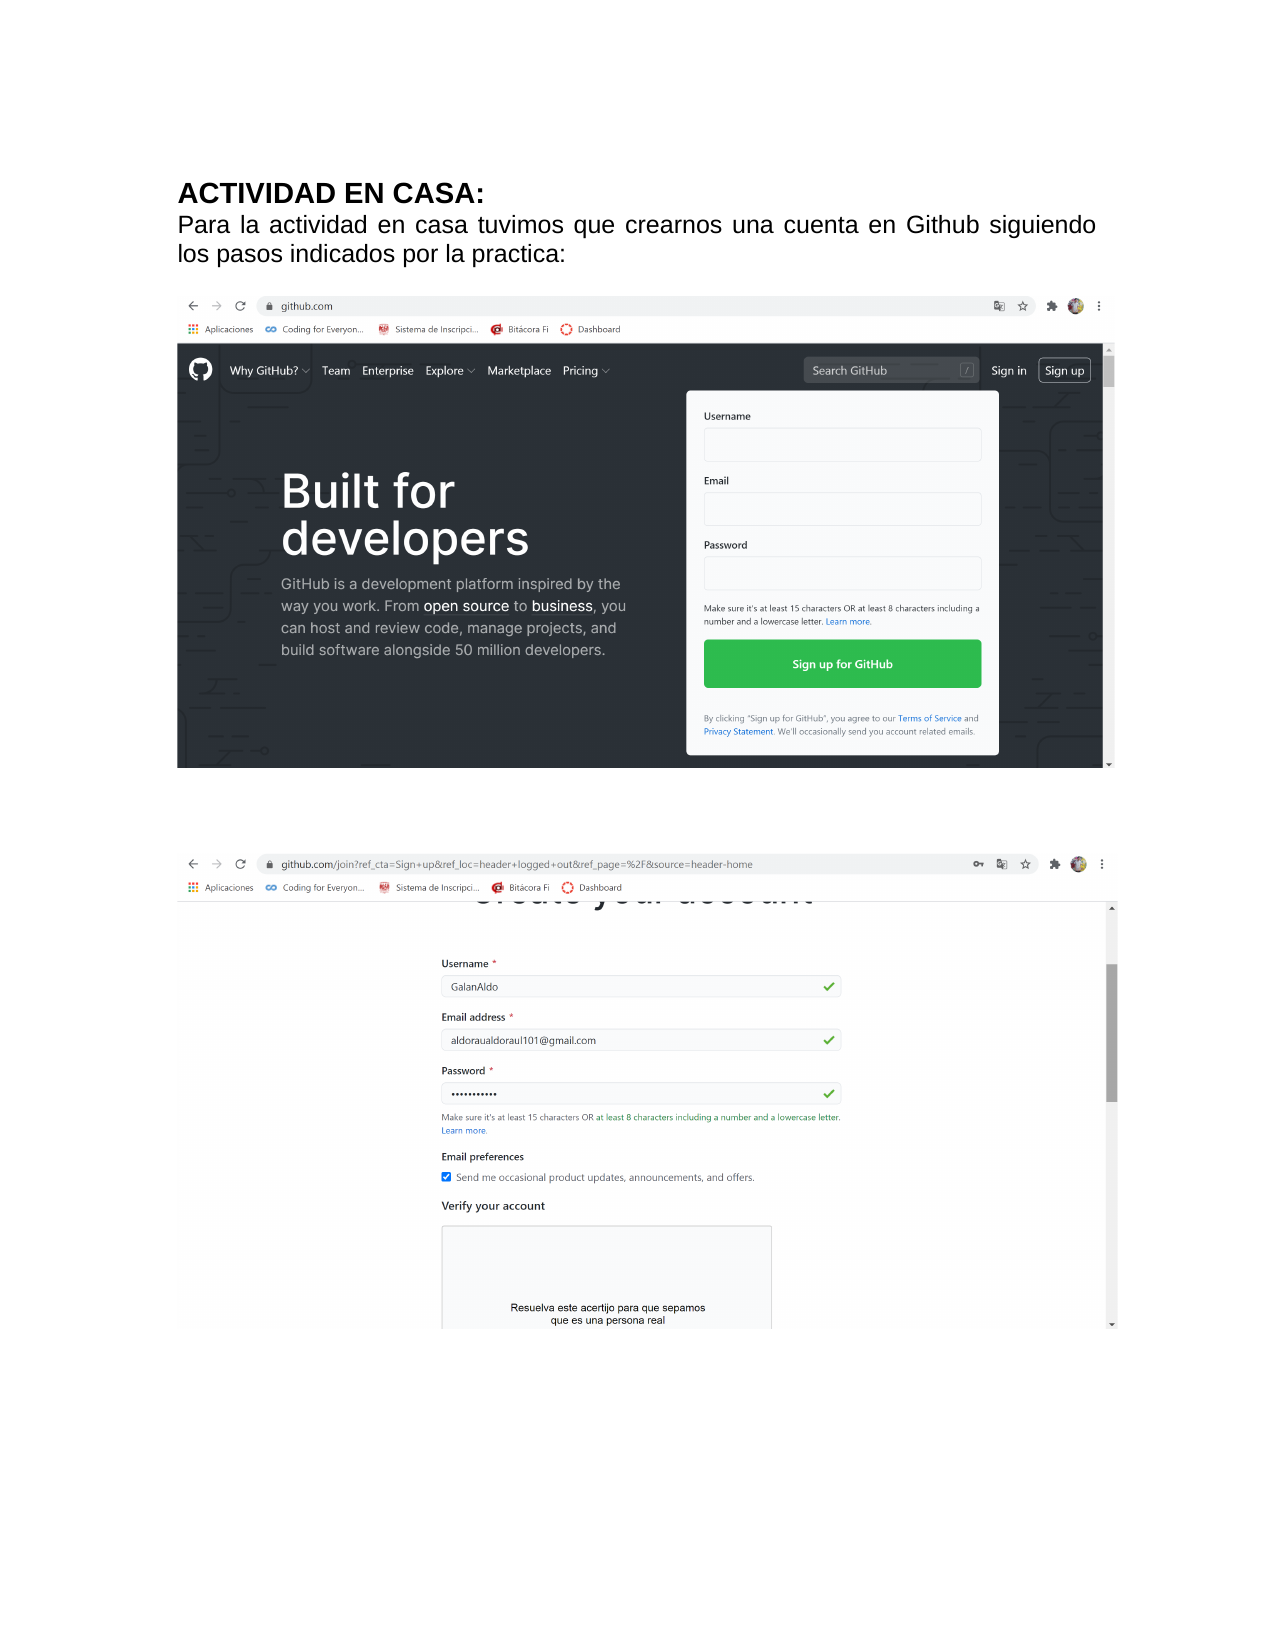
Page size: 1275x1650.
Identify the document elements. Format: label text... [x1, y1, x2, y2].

picture [177, 296, 1115, 768]
text ACTIVIDAD EN CASA: [177, 176, 1098, 210]
text Para la actividad en casa tuvimos que crearnos una cuenta en Github siguiendo los pasos indicados por la practica: [177, 210, 1098, 267]
picture [177, 853, 1118, 1329]
